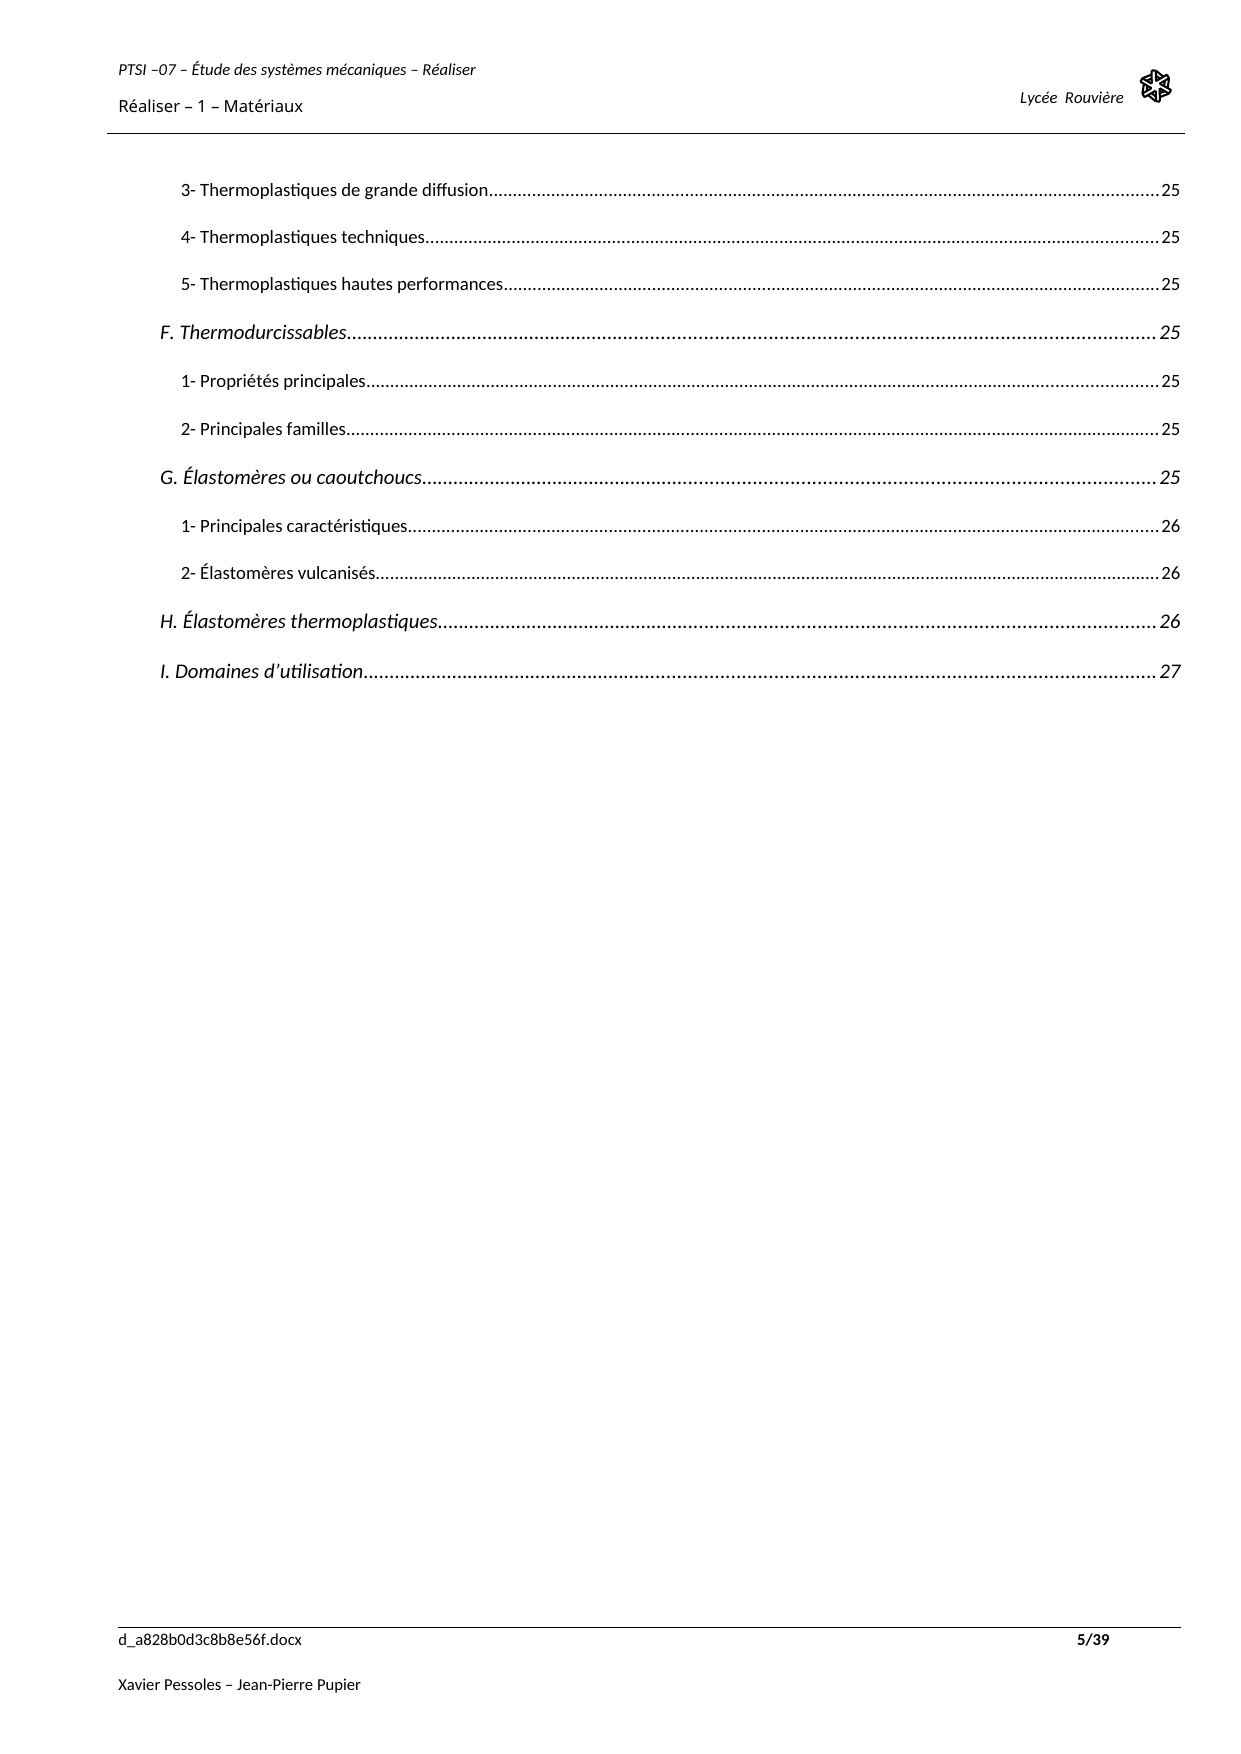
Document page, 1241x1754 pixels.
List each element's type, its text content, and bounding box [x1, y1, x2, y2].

text 3- Thermoplastiques de grande diffusion 25 [181, 178, 1181, 201]
text H. Élastomères thermoplastiques 26 [160, 608, 1181, 634]
text 4- Thermoplastiques techniques 25 [181, 225, 1181, 248]
text I. Domaines d’utilisation 27 [160, 658, 1181, 684]
text F. Thermodurcissables 25 [160, 319, 1181, 345]
text G. Élastomères ou caoutchoucs 25 [160, 464, 1181, 489]
text 5- Thermoplastiques hautes performances 25 [181, 272, 1181, 295]
text 1- Principales caractéristiques 26 [181, 514, 1181, 537]
text 2- Élastomères vulcanisés 26 [181, 561, 1181, 584]
text 1- Propriétés principales 25 [181, 369, 1181, 392]
text 2- Principales familles 25 [181, 417, 1181, 439]
